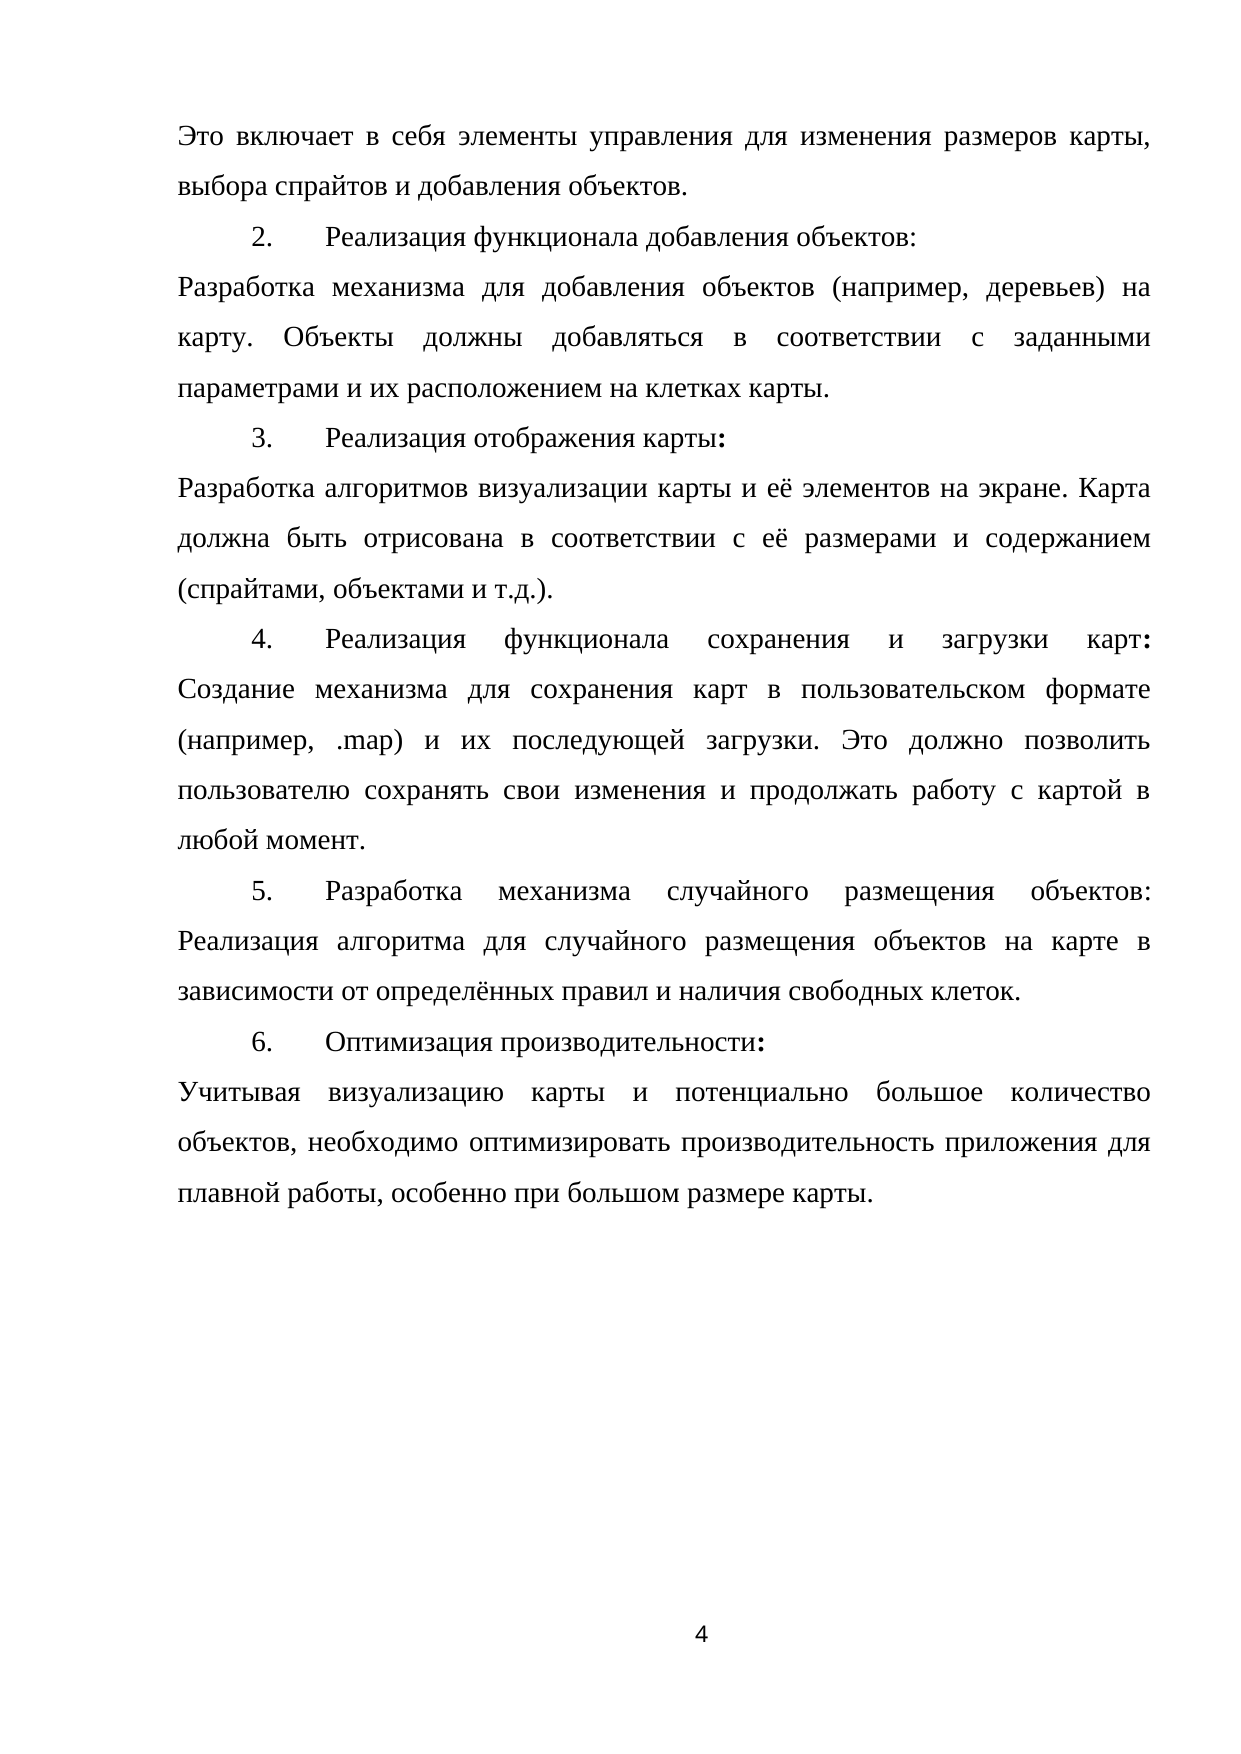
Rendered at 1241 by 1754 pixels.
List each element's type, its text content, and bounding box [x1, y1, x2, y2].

list Реализация функционала добавления объектов: Разработка механизма для добавления объектов (например, деревьев) на карту. Объекты должны добавляться в соответствии с заданными параметрами и их расположением на клетках карты. [177, 219, 1152, 403]
list Реализация функционала сохранения и загрузки карт: Создание механизма для сохранения карт в пользовательском формате (например, .map) и их последующей загрузки. Это должно позволить пользователю сохранять свои изменения и продолжать работу с картой в любой момент. [177, 621, 1152, 856]
list Оптимизация производительности: Учитывая визуализацию карты и потенциально большое количество объектов, необходимо оптимизировать производительность приложения для плавной работы, особенно при большом размере карты. [177, 1024, 1152, 1208]
list Реализация отображения карты: Разработка алгоритмов визуализации карты и её элементов на экране. Карта должна быть отрисована в соответствии с её размерами и содержанием (спрайтами, объектами и т.д.). [177, 420, 1152, 604]
list Разработка механизма случайного размещения объектов: Реализация алгоритма для случайного размещения объектов на карте в зависимости от определённых правил и наличия свободных клеток. [177, 873, 1152, 1007]
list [177, 118, 1152, 202]
